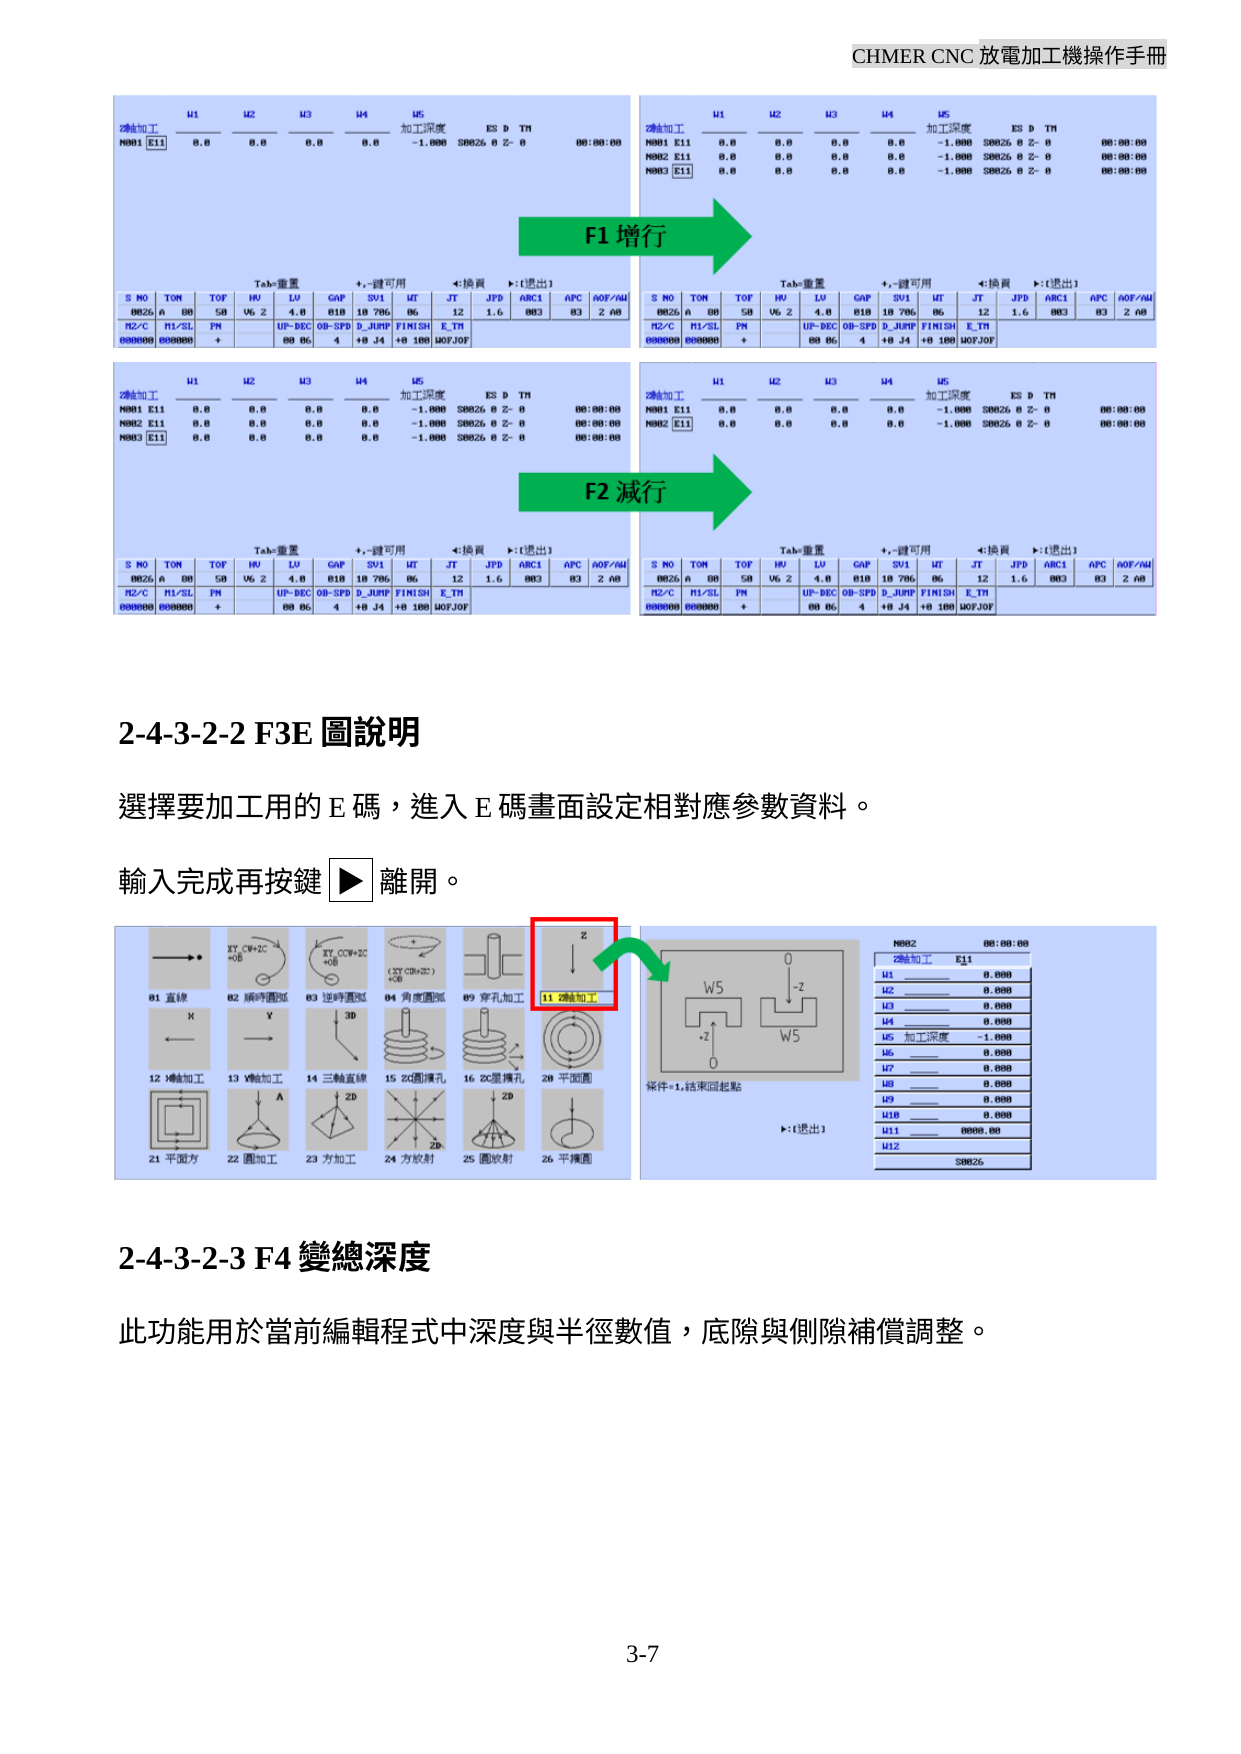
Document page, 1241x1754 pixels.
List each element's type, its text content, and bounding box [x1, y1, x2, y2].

picture [110, 92, 1160, 619]
text 2-4-3-2-3 F4變總深度 [118, 1217, 1167, 1292]
text 2-4-3-2-2 F3E圖說明 [118, 692, 1167, 767]
text 輸入完成再按鍵 ▶ 離開。 [118, 842, 1167, 917]
text 選擇要加工用的E碼，進入E碼畫面設定相對應參數資料。 [118, 767, 1167, 842]
text 此功能用於當前編輯程式中深度與半徑數值，底隙與側隙補償調整。 [118, 1292, 1167, 1367]
picture [110, 917, 1160, 1182]
